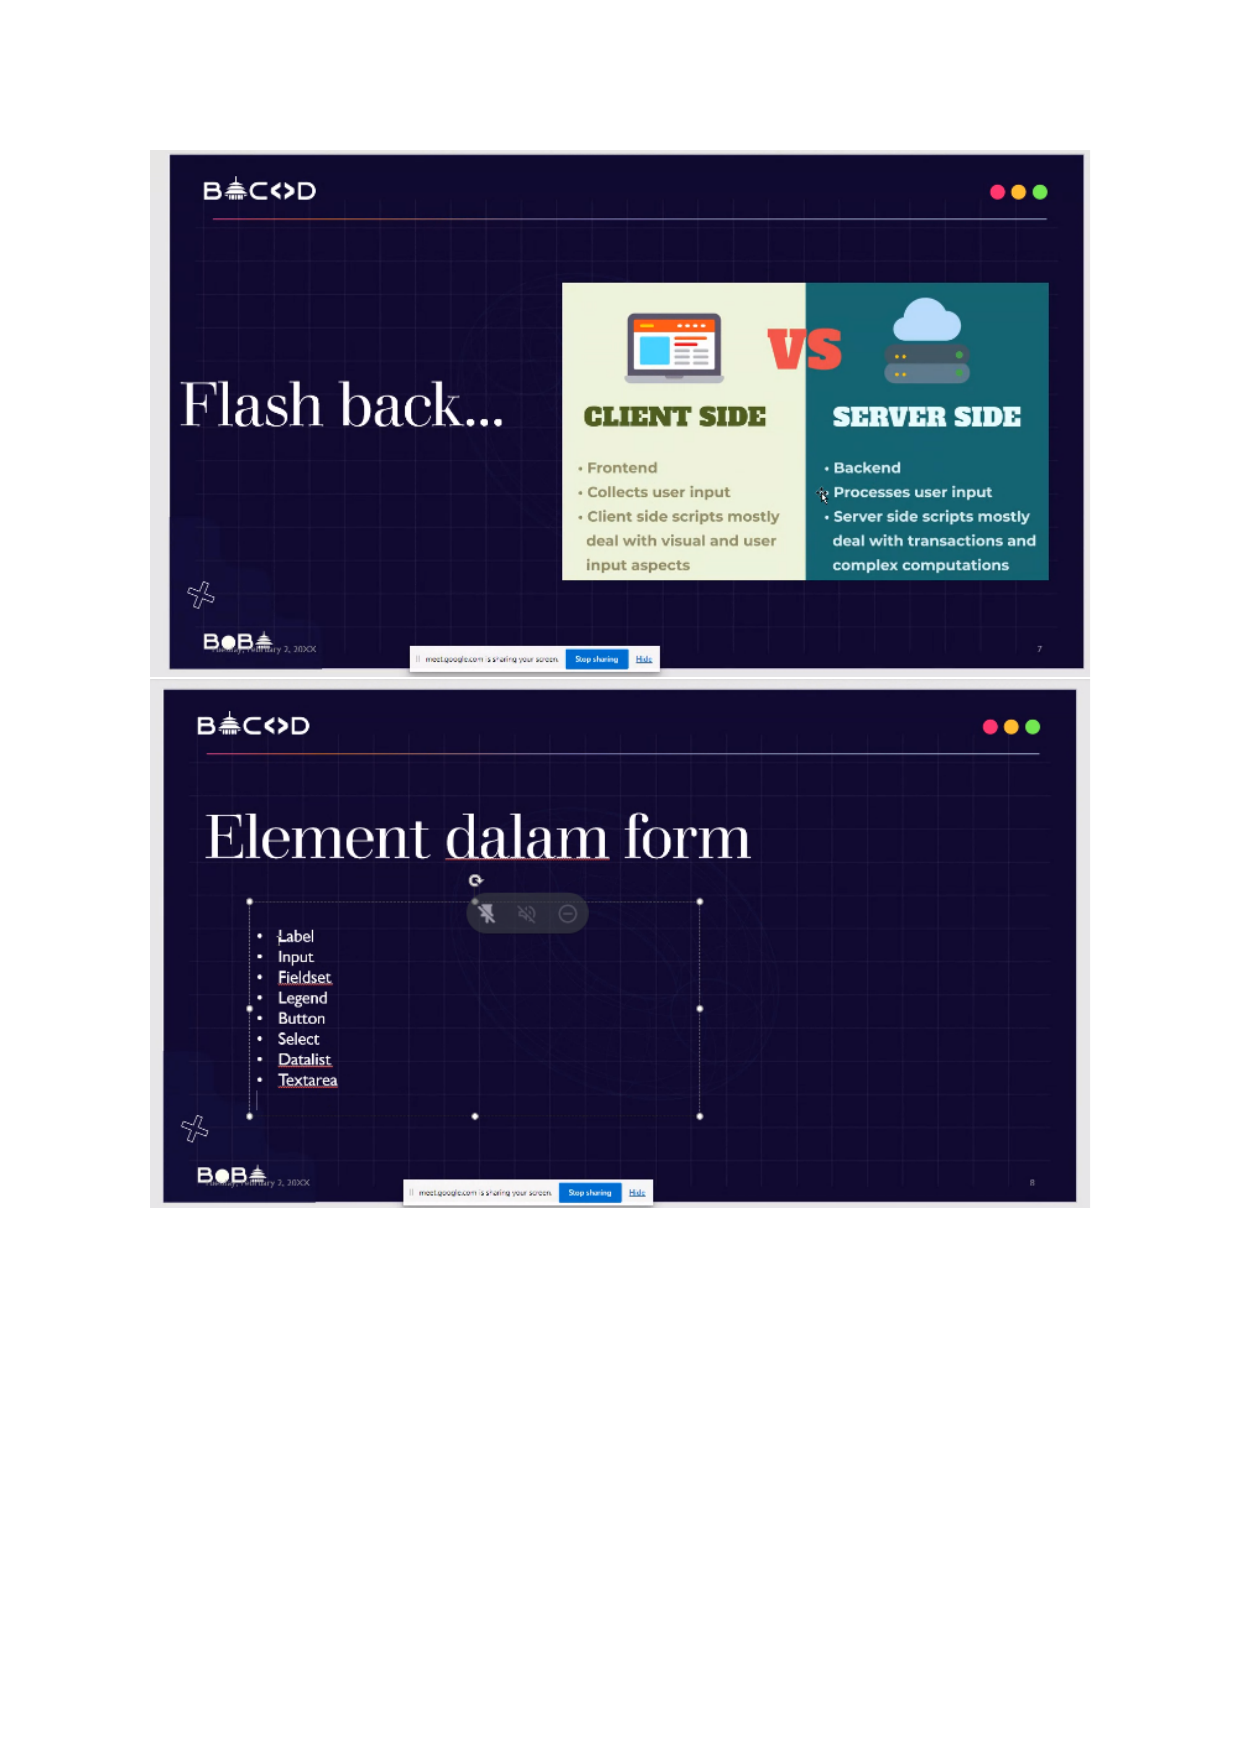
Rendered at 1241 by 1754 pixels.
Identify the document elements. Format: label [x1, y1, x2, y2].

picture [150, 150, 1091, 677]
picture [150, 679, 1091, 1208]
